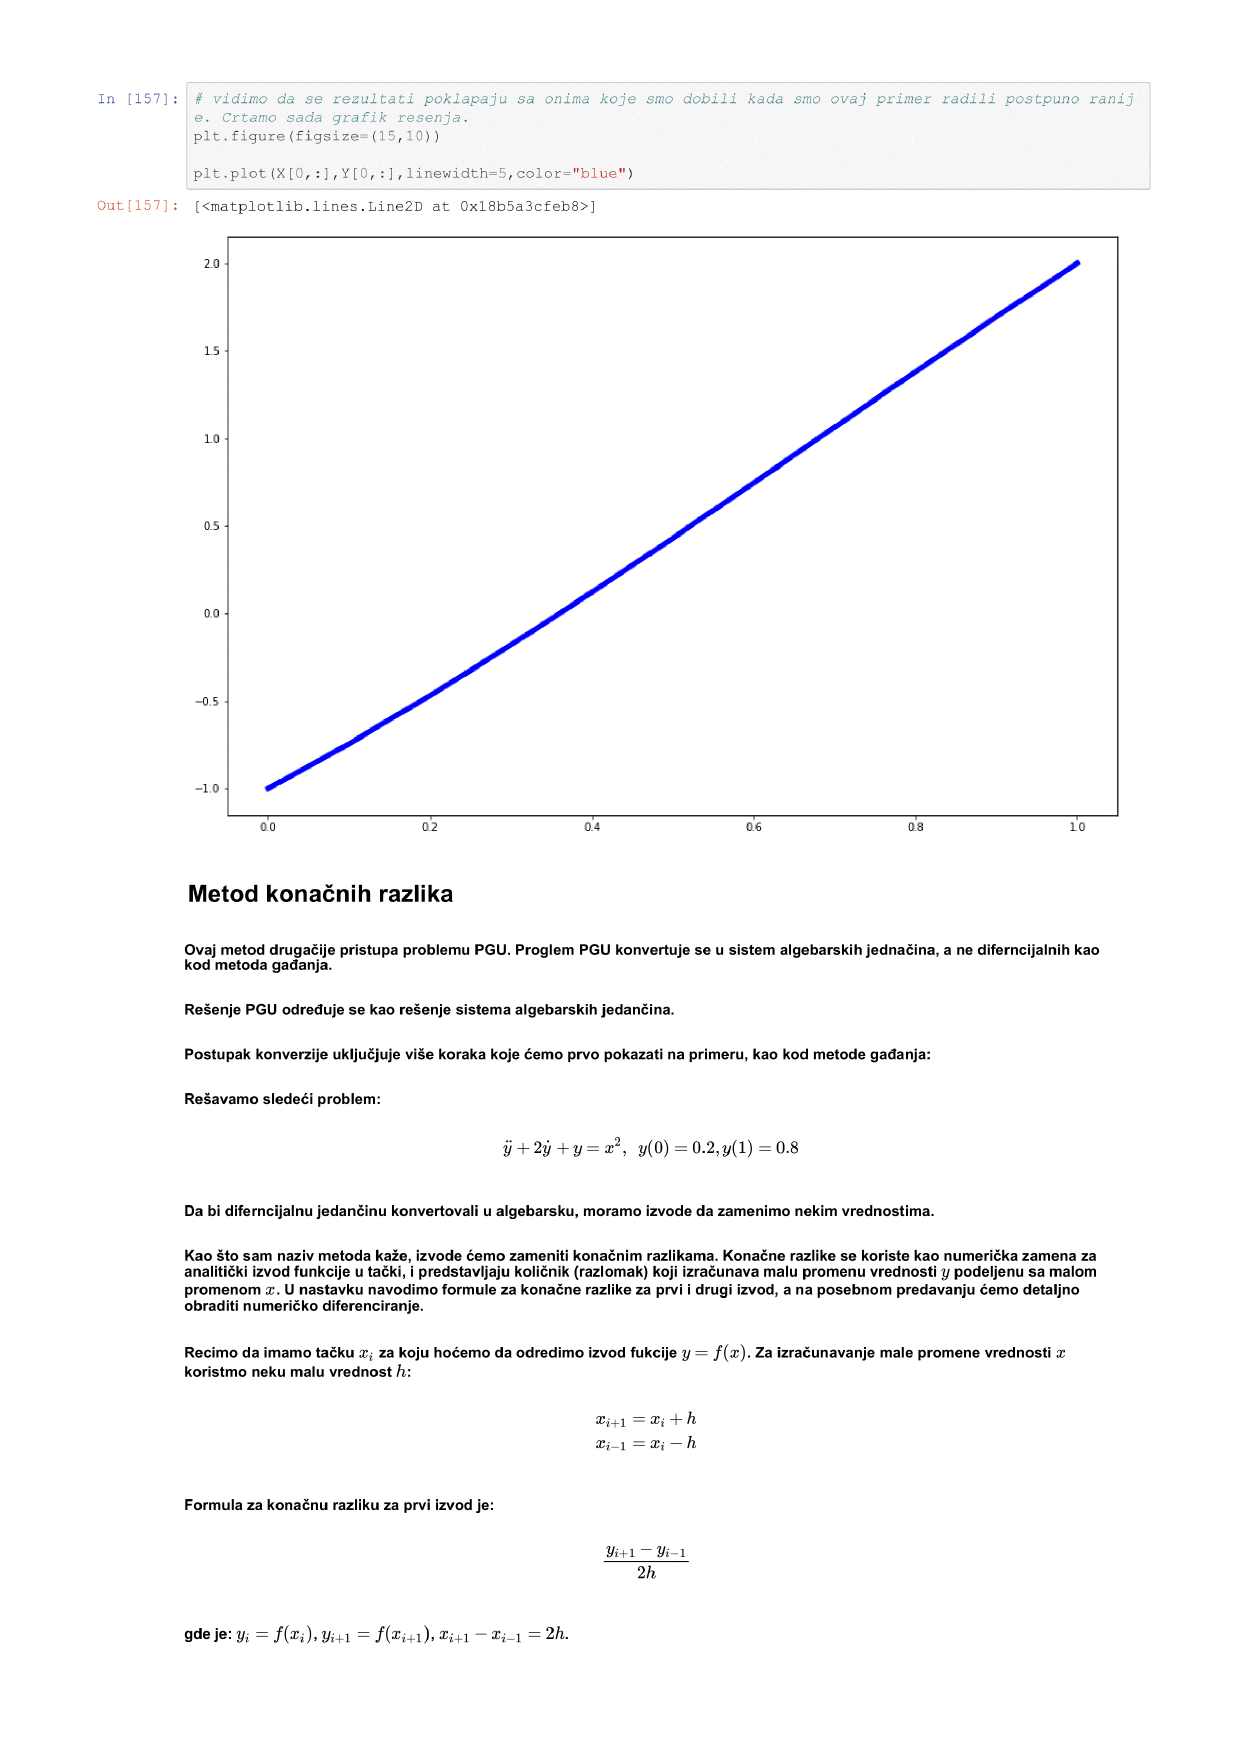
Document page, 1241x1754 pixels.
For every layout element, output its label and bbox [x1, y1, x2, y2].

picture [75, 75, 1166, 912]
picture [75, 914, 1131, 1658]
